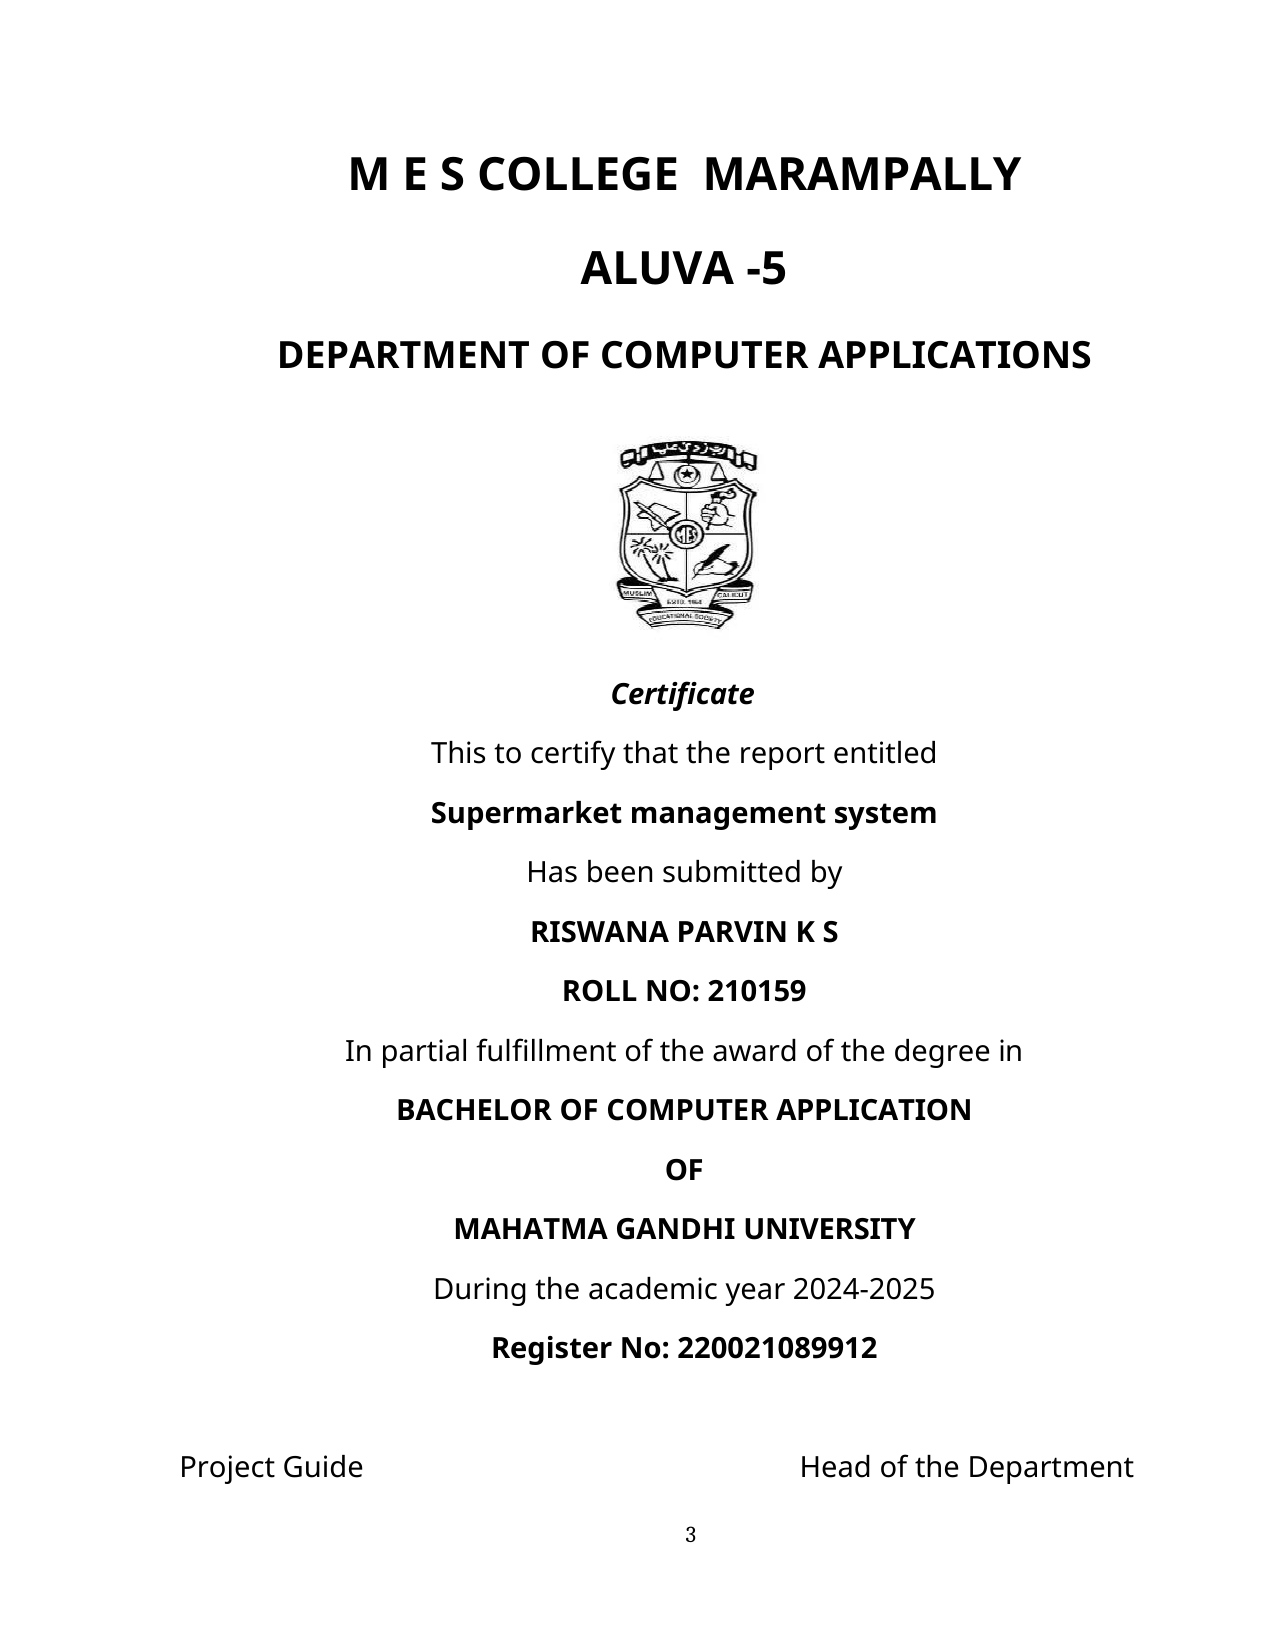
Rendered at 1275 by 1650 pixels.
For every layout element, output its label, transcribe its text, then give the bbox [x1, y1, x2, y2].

text ROLL NO: 210159 [179, 971, 1189, 1010]
text This to certify that the report entitled [179, 733, 1189, 772]
text RISWANA PARVIN K S [179, 911, 1189, 951]
text Register No: 220021089912 [179, 1327, 1189, 1367]
text During the academic year 2024-2025 [179, 1268, 1189, 1308]
text Project Guide Head of the Department [179, 1446, 1189, 1486]
text Certificate [179, 448, 1189, 713]
text Has been submitted by [179, 852, 1189, 891]
text BACHELOR OF COMPUTER APPLICATION [179, 1089, 1189, 1129]
text M E S COLLEGE MARAMPALLY [179, 142, 1189, 204]
text ALUVA -5 [179, 235, 1189, 298]
text Supermarket management system [179, 792, 1189, 832]
text MAHATMA GANDHI UNIVERSITY [179, 1208, 1189, 1248]
text DEPARTMENT OF COMPUTER APPLICATIONS [179, 329, 1189, 380]
picture [609, 436, 766, 640]
text OF [179, 1149, 1189, 1189]
text In partial fulfillment of the award of the degree in [179, 1030, 1189, 1070]
